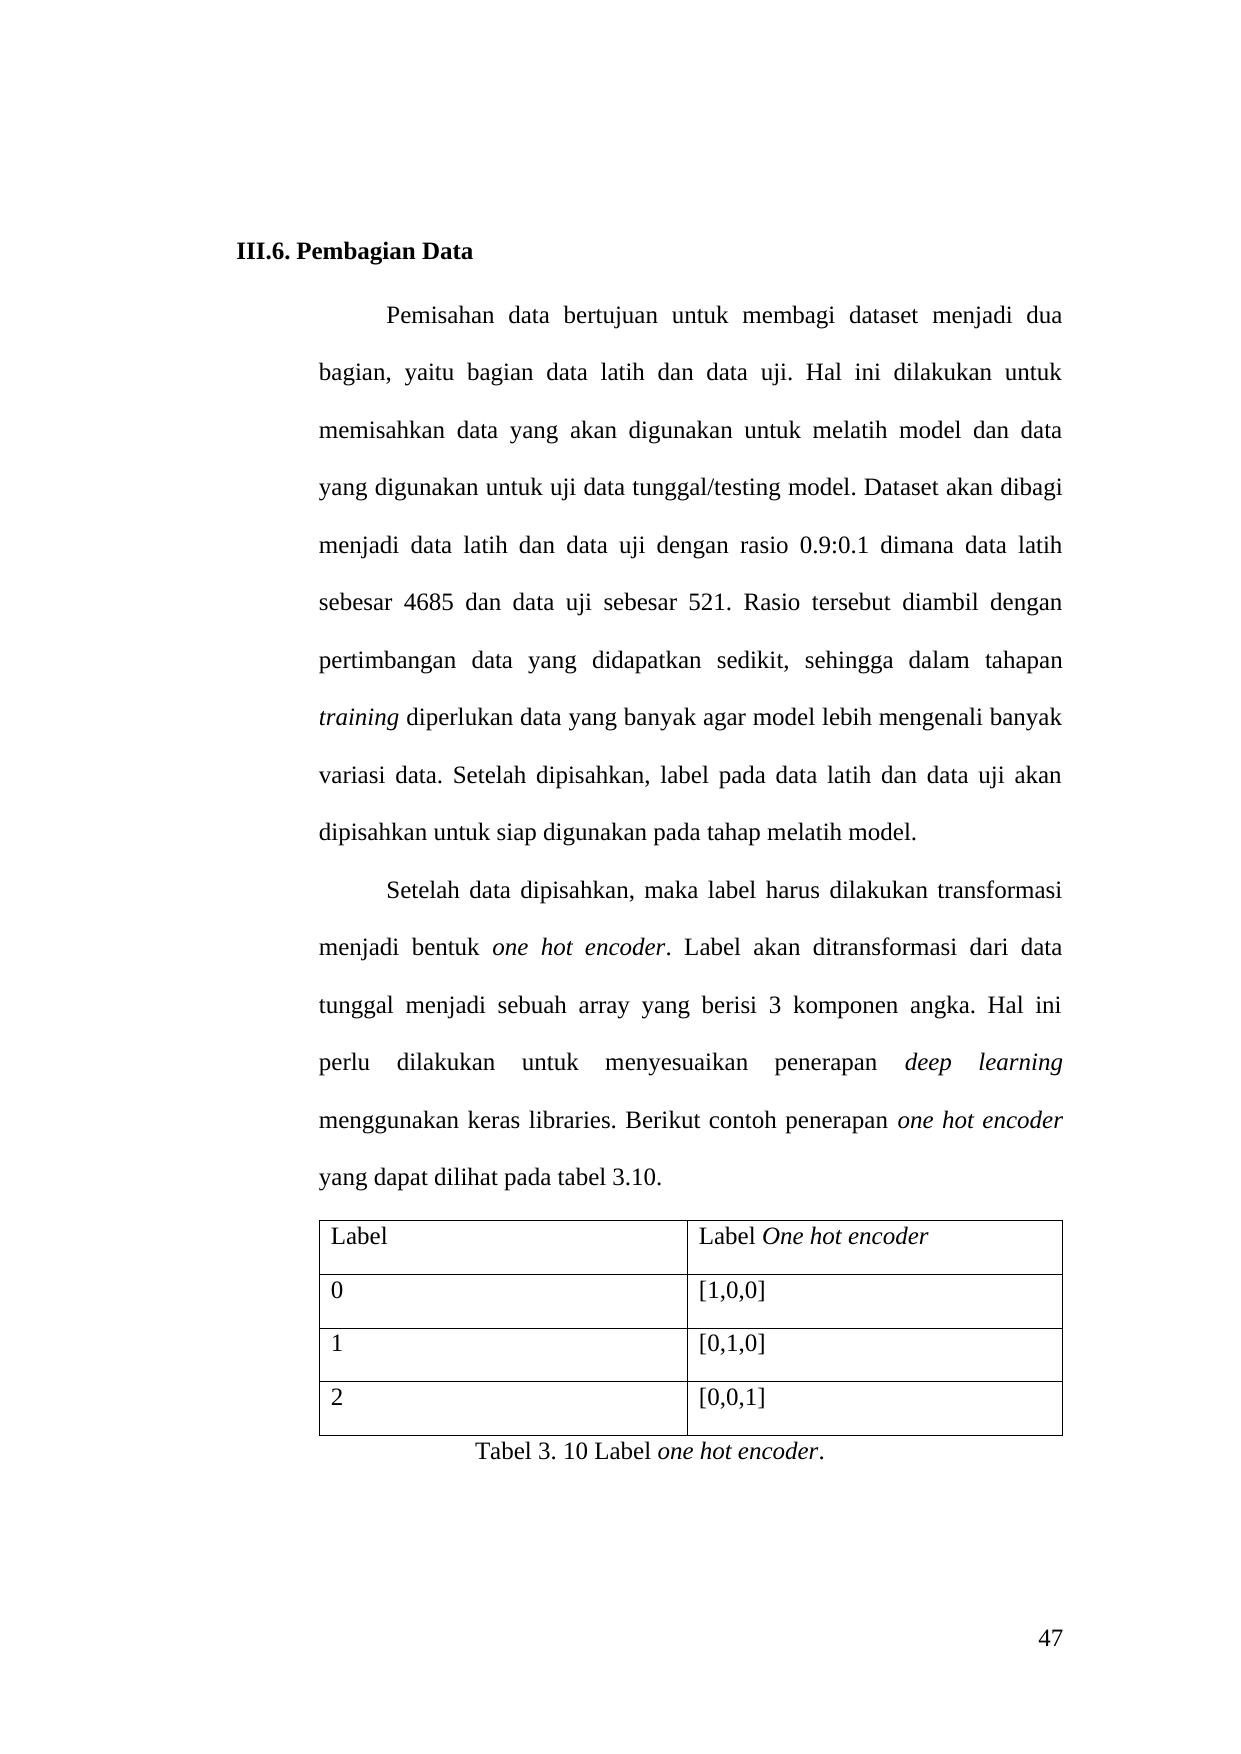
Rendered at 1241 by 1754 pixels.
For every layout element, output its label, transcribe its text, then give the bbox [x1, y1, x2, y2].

table_cell [1,0,0] [688, 1275, 1062, 1327]
table_cell 1 [320, 1329, 687, 1381]
list Pemisahan data bertujuan untuk membagi dataset menjadi dua bagian, yaitu bagian data latih dan data uji. Hal ini dilakukan untuk memisahkan data yang akan digunakan untuk melatih model dan data yang digunakan untuk uji data tunggal/testing model. Dataset akan dibagi menjadi data latih dan data uji dengan rasio 0.9:0.1 dimana data latih sebesar 4685 dan data uji sebesar 521. Rasio tersebut diambil dengan pertimbangan data yang didapatkan sedikit, sehingga dalam tahapan training diperlukan data yang banyak agar model lebih mengenali banyak variasi data. Setelah dipisahkan, label pada data latih dan data uji akan dipisahkan untuk siap digunakan pada tahap melatih model. [319, 300, 1063, 846]
table_cell [0,0,1] [688, 1382, 1062, 1435]
table_cell 2 [320, 1382, 687, 1435]
text Tabel 3. 10 Label one hot encoder. [236, 1436, 1063, 1465]
table_cell [0,1,0] [688, 1329, 1062, 1381]
subtitle Pembagian Data [236, 236, 1063, 265]
list Setelah data dipisahkan, maka label harus dilakukan transformasi menjadi bentuk one hot encoder. Label akan ditransformasi dari data tunggal menjadi sebuah array yang berisi 3 komponen angka. Hal ini perlu dilakukan untuk menyesuaikan penerapan deep learning menggunakan keras libraries. Berikut contoh penerapan one hot encoder yang dapat dilihat pada tabel 3.10. [319, 875, 1063, 1191]
table_cell 0 [320, 1275, 687, 1327]
table_header Label One hot encoder [688, 1221, 1062, 1274]
table_header Label [320, 1221, 687, 1274]
